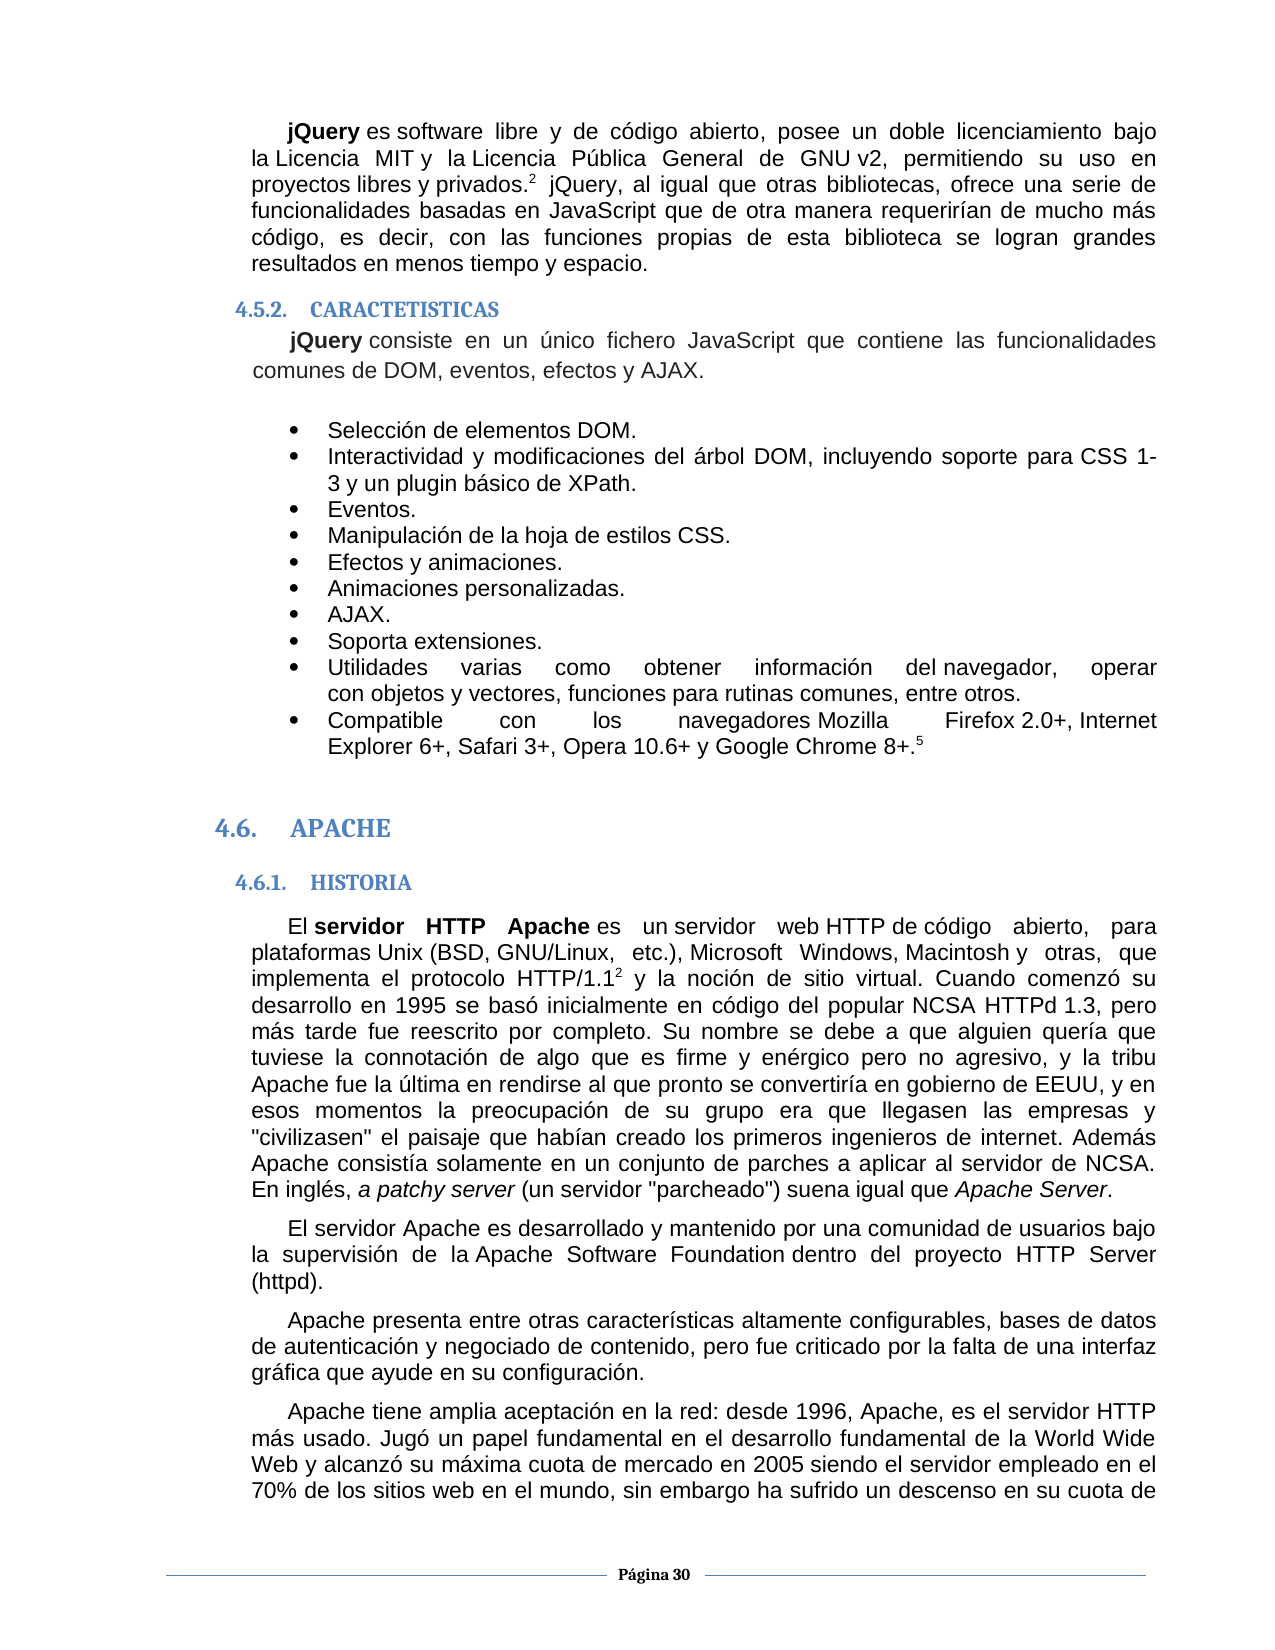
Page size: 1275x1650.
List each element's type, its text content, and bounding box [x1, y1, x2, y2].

subtitle APACHE [215, 813, 1157, 844]
subtitle HISTORIA [235, 870, 1157, 896]
text jQuery es software libre y de código abierto, posee un doble licenciamiento bajo la Licencia MIT y la Licencia Pública General de GNU v2, permitiendo su uso en proyectos libres y privados.2​ ​ jQuery, al igual que otras bibliotecas, ofrece una serie de funcionalidades basadas en JavaScript que de otra manera requerirían de mucho más código, es decir, con las funciones propias de esta biblioteca se logran grandes resultados en menos tiempo y espacio. [251, 118, 1157, 276]
text El servidor Apache es desarrollado y mantenido por una comunidad de usuarios bajo la supervisión de la Apache Software Foundation dentro del proyecto HTTP Server (httpd). [251, 1215, 1157, 1294]
text El servidor HTTP Apache es un servidor web HTTP de código abierto, para plataformas Unix (BSD, GNU/Linux, etc.), Microsoft Windows, Macintosh y otras, que implementa el protocolo HTTP/1.12​ y la noción de sitio virtual. Cuando comenzó su desarrollo en 1995 se basó inicialmente en código del popular NCSA HTTPd 1.3, pero más tarde fue reescrito por completo. Su nombre se debe a que alguien quería que tuviese la connotación de algo que es firme y enérgico pero no agresivo, y la tribu Apache fue la última en rendirse al que pronto se convertiría en gobierno de EEUU, y en esos momentos la preocupación de su grupo era que llegasen las empresas y "civilizasen" el paisaje que habían creado los primeros ingenieros de internet. Además Apache consistía solamente en un conjunto de parches a aplicar al servidor de NCSA. En inglés, a patchy server (un servidor "parcheado") suena igual que Apache Server. [251, 913, 1157, 1202]
list Manipulación de la hoja de estilos CSS. [290, 522, 1157, 549]
list Compatible con los navegadores Mozilla Firefox 2.0+, Internet Explorer 6+, Safari 3+, Opera 10.6+ y Google Chrome 8+.5​ ​ [290, 707, 1157, 759]
list Interactividad y modificaciones del árbol DOM, incluyendo soporte para CSS 1-3 y un plugin básico de XPath. [290, 443, 1157, 496]
list Soporta extensiones. [290, 628, 1157, 654]
list Utilidades varias como obtener información del navegador, operar con objetos y vectores, funciones para rutinas comunes, entre otros. [290, 654, 1157, 707]
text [251, 1398, 1157, 1503]
list AJAX. [290, 601, 1157, 628]
text jQuery consiste en un único fichero JavaScript que contiene las funcionalidades comunes de DOM, eventos, efectos y AJAX. [252, 327, 1157, 384]
text Apache presenta entre otras características altamente configurables, bases de datos de autenticación y negociado de contenido, pero fue criticado por la falta de una interfaz gráfica que ayude en su configuración. [251, 1307, 1157, 1386]
list Selección de elementos DOM. [290, 417, 1157, 443]
list Efectos y animaciones. [290, 549, 1157, 575]
subtitle CARACTETISTICAS [235, 297, 1157, 323]
list Eventos. [290, 496, 1157, 522]
list Animaciones personalizadas. [290, 575, 1157, 601]
